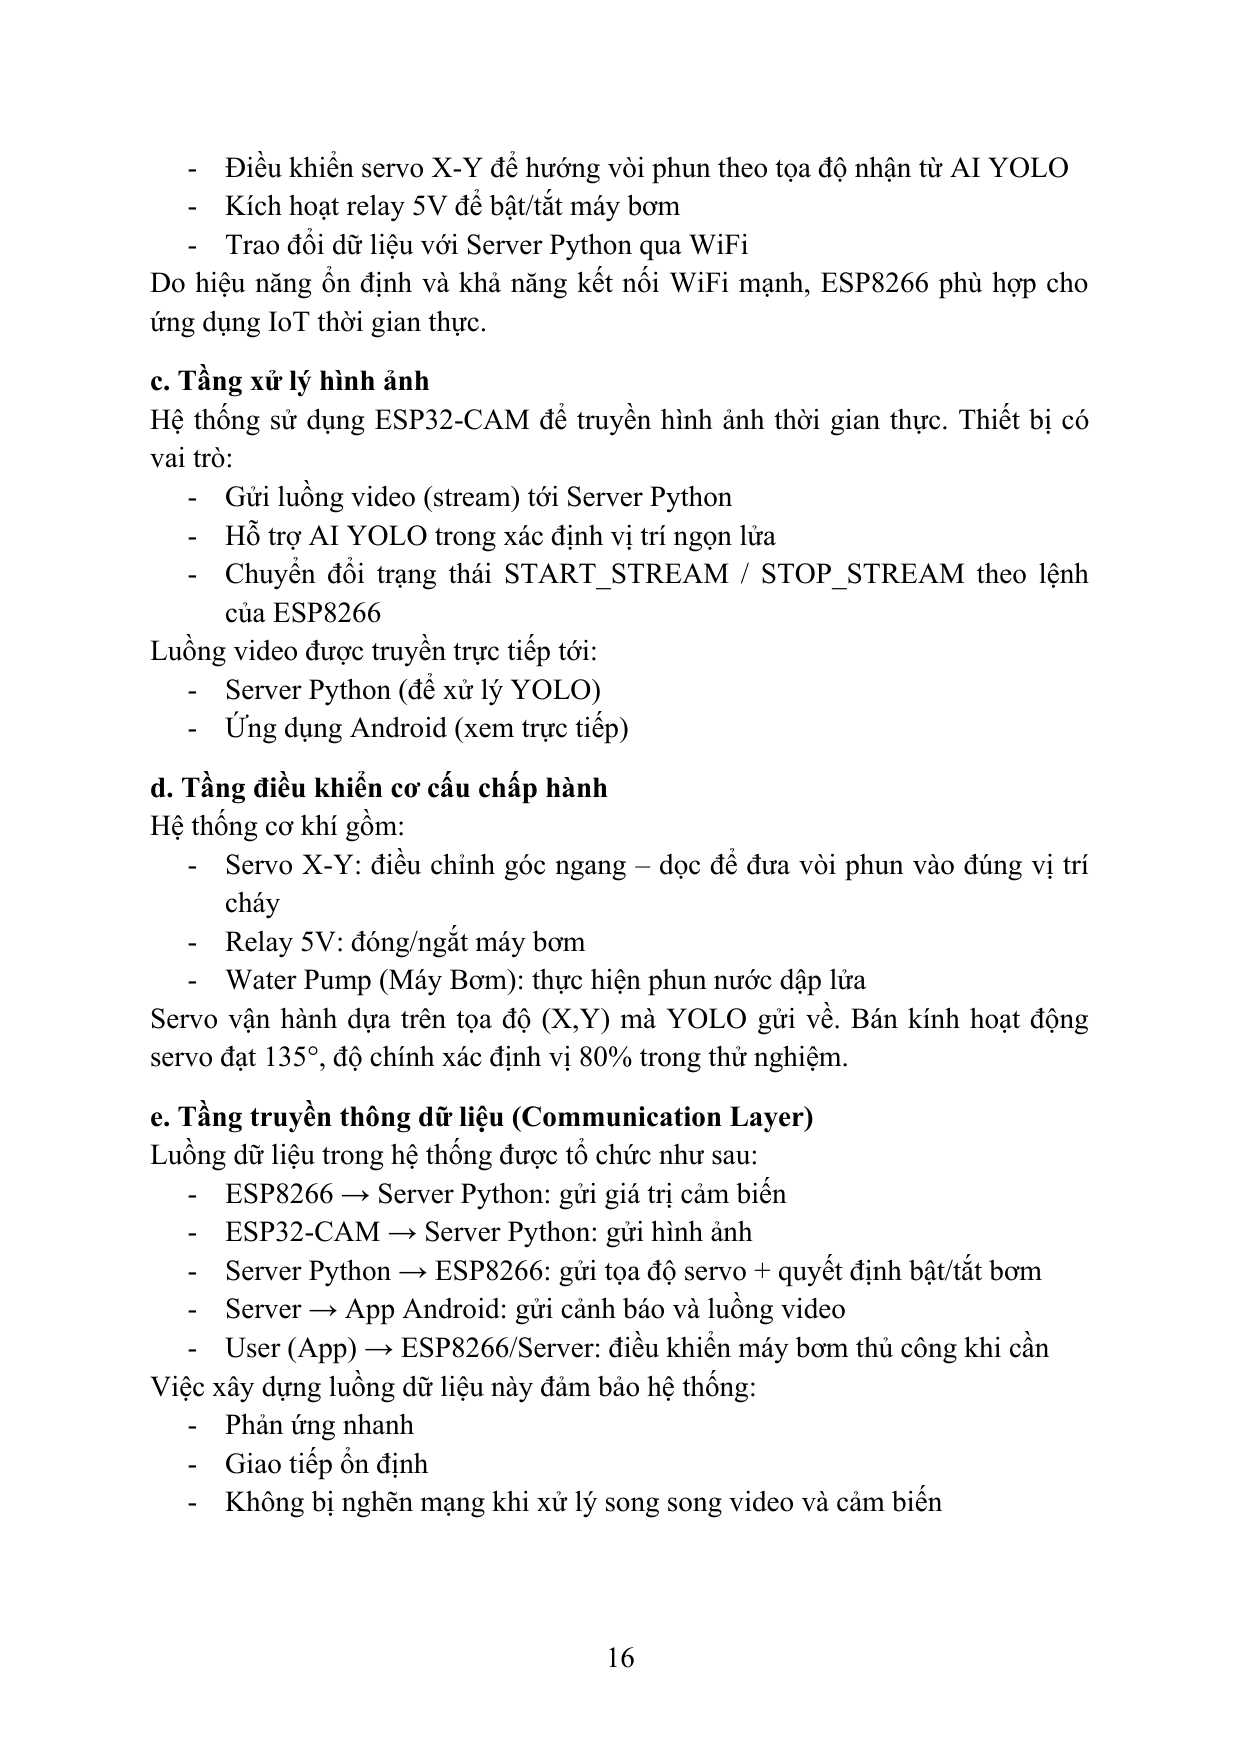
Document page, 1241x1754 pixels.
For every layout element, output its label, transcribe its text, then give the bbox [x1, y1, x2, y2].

text d. Tầng điều khiển cơ cấu chấp hành [150, 770, 1090, 803]
text e. Tầng truyền thông dữ liệu (Communication Layer) [150, 1099, 1090, 1132]
list Relay 5V: đóng/ngắt máy bơm [187, 924, 1090, 957]
list Ứng dụng Android (xem trực tiếp) [187, 710, 1090, 744]
list Không bị nghẽn mạng khi xử lý song song video và cảm biến [187, 1484, 1090, 1518]
list Server Python (để xử lý YOLO) [187, 672, 1090, 705]
list Giao tiếp ổn định [187, 1446, 1090, 1479]
list Servo X-Y: điều chỉnh góc ngang – dọc để đưa vòi phun vào đúng vị trí cháy [187, 847, 1090, 919]
list Trao đổi dữ liệu với Server Python qua WiFi [187, 227, 1090, 261]
text Do hiệu năng ổn định và khả năng kết nối WiFi mạnh, ESP8266 phù hợp cho ứng dụng IoT thời gian thực. [150, 266, 1090, 338]
list Server → App Android: gửi cảnh báo và luồng video [187, 1292, 1090, 1325]
list Kích hoạt relay 5V để bật/tắt máy bơm [187, 188, 1090, 222]
list Hỗ trợ AI YOLO trong xác định vị trí ngọn lửa [187, 518, 1090, 551]
text Hệ thống cơ khí gồm: [150, 808, 1090, 842]
text c. Tầng xử lý hình ảnh [150, 363, 1090, 397]
text Servo vận hành dựa trên tọa độ (X,Y) mà YOLO gửi về. Bán kính hoạt động servo đạt 135°, độ chính xác định vị 80% trong thử nghiệm. [150, 1001, 1090, 1073]
list Điều khiển servo X-Y để hướng vòi phun theo tọa độ nhận từ AI YOLO [187, 150, 1090, 183]
list Water Pump (Máy Bơm): thực hiện phun nước dập lửa [187, 962, 1090, 996]
text Luồng video được truyền trực tiếp tới: [150, 633, 1090, 667]
text Hệ thống sử dụng ESP32-CAM để truyền hình ảnh thời gian thực. Thiết bị có vai trò: [150, 402, 1090, 474]
text Việc xây dựng luồng dữ liệu này đảm bảo hệ thống: [150, 1369, 1090, 1402]
text Luồng dữ liệu trong hệ thống được tổ chức như sau: [150, 1137, 1090, 1171]
list User (App) → ESP8266/Server: điều khiển máy bơm thủ công khi cần [187, 1330, 1090, 1364]
list Server Python → ESP8266: gửi tọa độ servo + quyết định bật/tắt bơm [187, 1253, 1090, 1287]
list Gửi luồng video (stream) tới Server Python [187, 479, 1090, 513]
list ESP32-CAM → Server Python: gửi hình ảnh [187, 1214, 1090, 1248]
list ESP8266 → Server Python: gửi giá trị cảm biến [187, 1176, 1090, 1209]
list Phản ứng nhanh [187, 1407, 1090, 1441]
list Chuyển đổi trạng thái START_STREAM / STOP_STREAM theo lệnh của ESP8266 [187, 556, 1090, 628]
